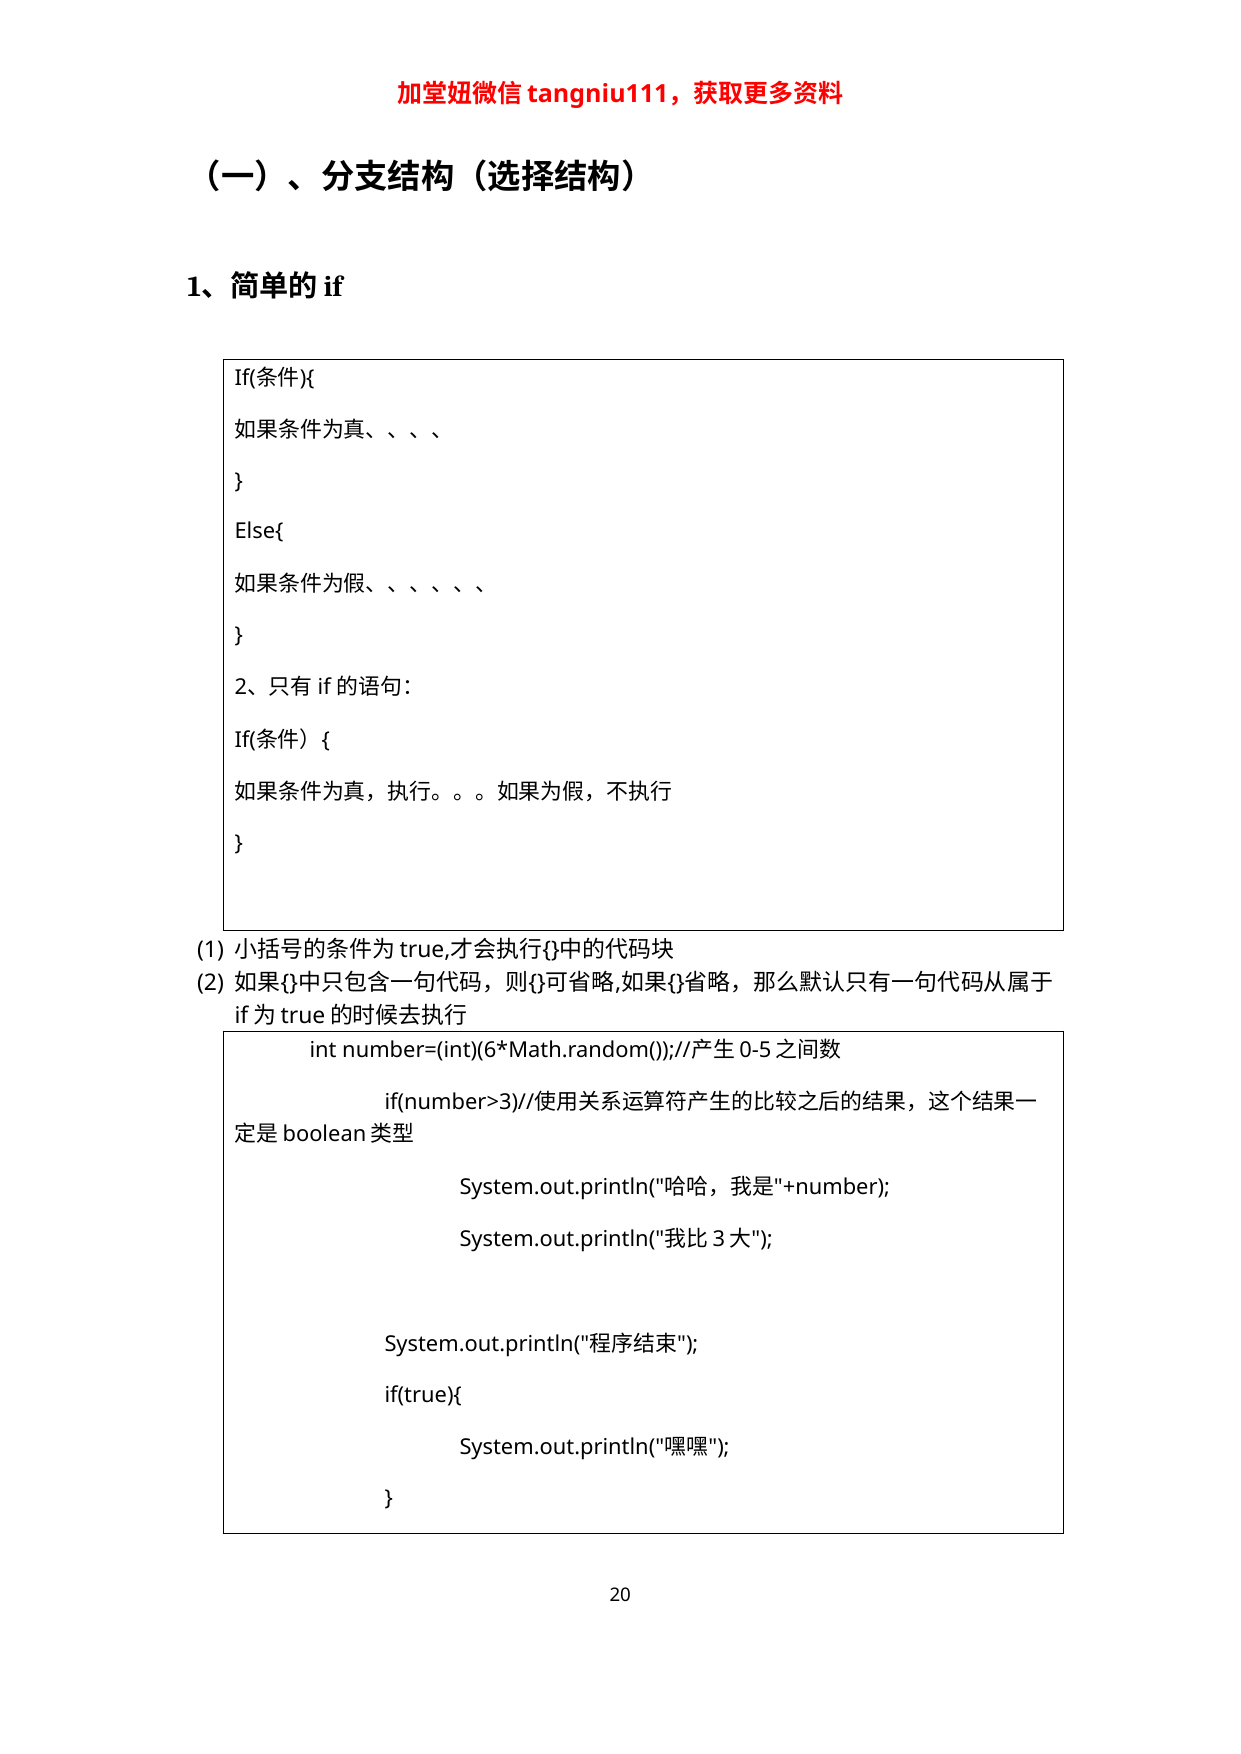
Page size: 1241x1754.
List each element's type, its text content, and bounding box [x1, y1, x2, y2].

table_header If(条件){ 如果条件为真、、、、 } Else{ 如果条件为假、、、、、、 } 2、只有 if 的语句： If(条件）{ 如果条件为真，执行。。。如果为假，不执行 } [224, 360, 1063, 929]
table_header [224, 1032, 1063, 1532]
list 如果{}中只包含一句代码，则{}可省略,如果{}省略，那么默认只有一句代码从属于if为true的时候去执行 [197, 964, 1053, 1031]
subtitle 1、简单的if [187, 262, 1053, 305]
subtitle （一）、分支结构（选择结构） [187, 150, 1053, 198]
list 小括号的条件为true,才会执行{}中的代码块 [197, 931, 1053, 964]
